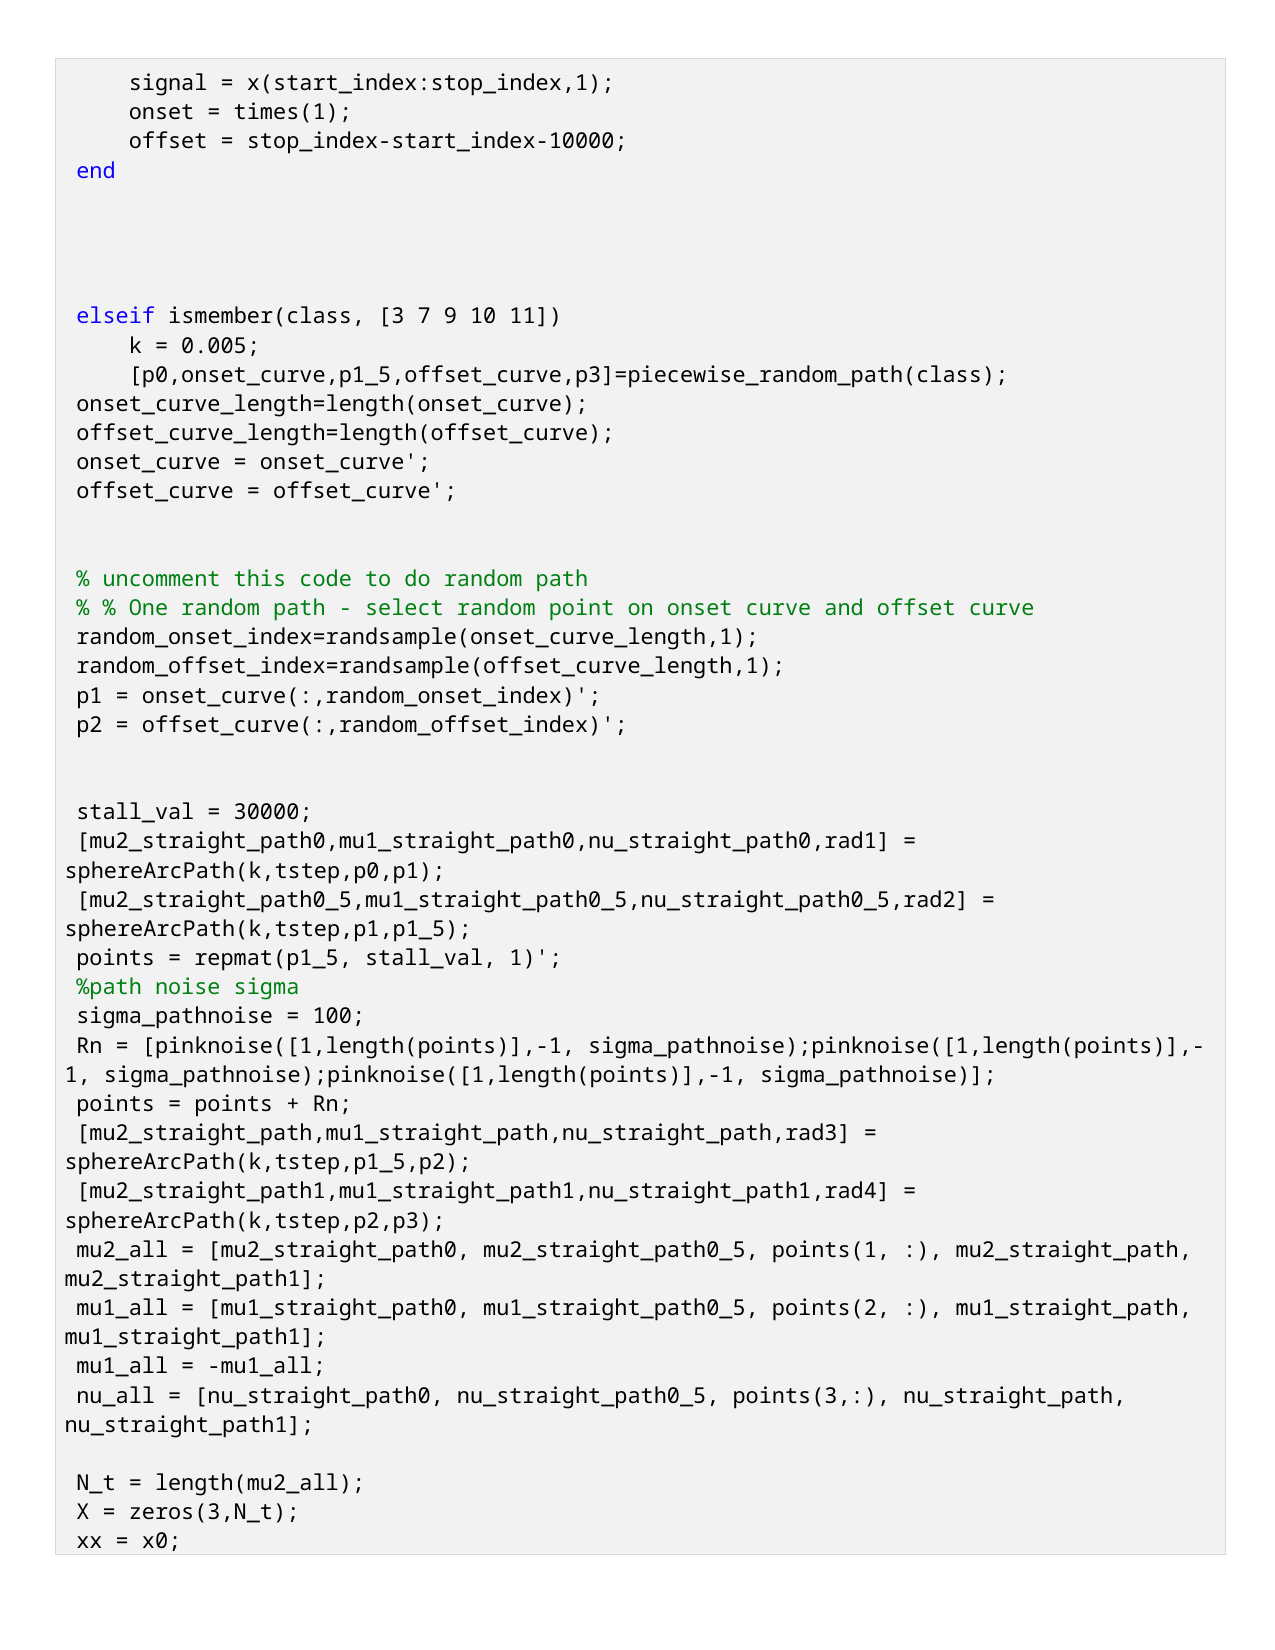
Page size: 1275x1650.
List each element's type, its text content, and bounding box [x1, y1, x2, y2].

text % uncomment this code to do random path [56, 554, 1225, 583]
text nu_all = [nu_straight_path0, nu_straight_path0_5, points(3,:), nu_straight_path, nu_straight_path1]; [56, 1371, 1225, 1429]
text N_t = length(mu2_all); [56, 1458, 1225, 1487]
text stall_val = 30000; [56, 787, 1225, 817]
text mu1_all = -mu1_all; [56, 1342, 1225, 1371]
text points = repmat(p1_5, stall_val, 1)'; [56, 933, 1225, 962]
text mu2_all = [mu2_straight_path0, mu2_straight_path0_5, points(1, :), mu2_straight_path, mu2_straight_path1]; [56, 1225, 1225, 1283]
text offset_curve = offset_curve'; [56, 467, 1225, 496]
text onset_curve_length=length(onset_curve); [56, 379, 1225, 408]
text random_offset_index=randsample(offset_curve_length,1); [56, 642, 1225, 671]
text [p0,onset_curve,p1_5,offset_curve,p3]=piecewise_random_path(class); [56, 350, 1225, 379]
text offset_curve_length=length(offset_curve); [56, 408, 1225, 437]
text p2 = offset_curve(:,random_offset_index)'; [56, 700, 1225, 729]
text offset = stop_index-start_index-10000; [56, 117, 1225, 146]
text %path noise sigma [56, 962, 1225, 992]
text elseif ismember(class, [3 7 9 10 11]) [56, 292, 1225, 321]
text [mu2_straight_path0_5,mu1_straight_path0_5,nu_straight_path0_5,rad2] = sphereArcPath(k,tstep,p1,p1_5); [56, 875, 1225, 933]
text end [56, 146, 1225, 175]
text [mu2_straight_path,mu1_straight_path,nu_straight_path,rad3] = sphereArcPath(k,tstep,p1_5,p2); [56, 1108, 1225, 1167]
text xx = x0; [56, 1517, 1225, 1554]
text mu1_all = [mu1_straight_path0, mu1_straight_path0_5, points(2, :), mu1_straight_path, mu1_straight_path1]; [56, 1283, 1225, 1342]
text onset = times(1); [56, 87, 1225, 117]
text signal = x(start_index:stop_index,1); [56, 59, 1225, 87]
text [mu2_straight_path0,mu1_straight_path0,nu_straight_path0,rad1] = sphereArcPath(k,tstep,p0,p1); [56, 817, 1225, 875]
text onset_curve = onset_curve'; [56, 437, 1225, 467]
text k = 0.005; [56, 321, 1225, 350]
text Rn = [pinknoise([1,length(points)],-1, sigma_pathnoise);pinknoise([1,length(points)],-1, sigma_pathnoise);pinknoise([1,length(points)],-1, sigma_pathnoise)]; [56, 1021, 1225, 1079]
text random_onset_index=randsample(onset_curve_length,1); [56, 612, 1225, 642]
text sigma_pathnoise = 100; [56, 992, 1225, 1021]
text points = points + Rn; [56, 1079, 1225, 1108]
text X = zeros(3,N_t); [56, 1487, 1225, 1517]
text % % One random path - select random point on onset curve and offset curve [56, 583, 1225, 612]
text [mu2_straight_path1,mu1_straight_path1,nu_straight_path1,rad4] = sphereArcPath(k,tstep,p2,p3); [56, 1167, 1225, 1225]
text p1 = onset_curve(:,random_onset_index)'; [56, 671, 1225, 700]
